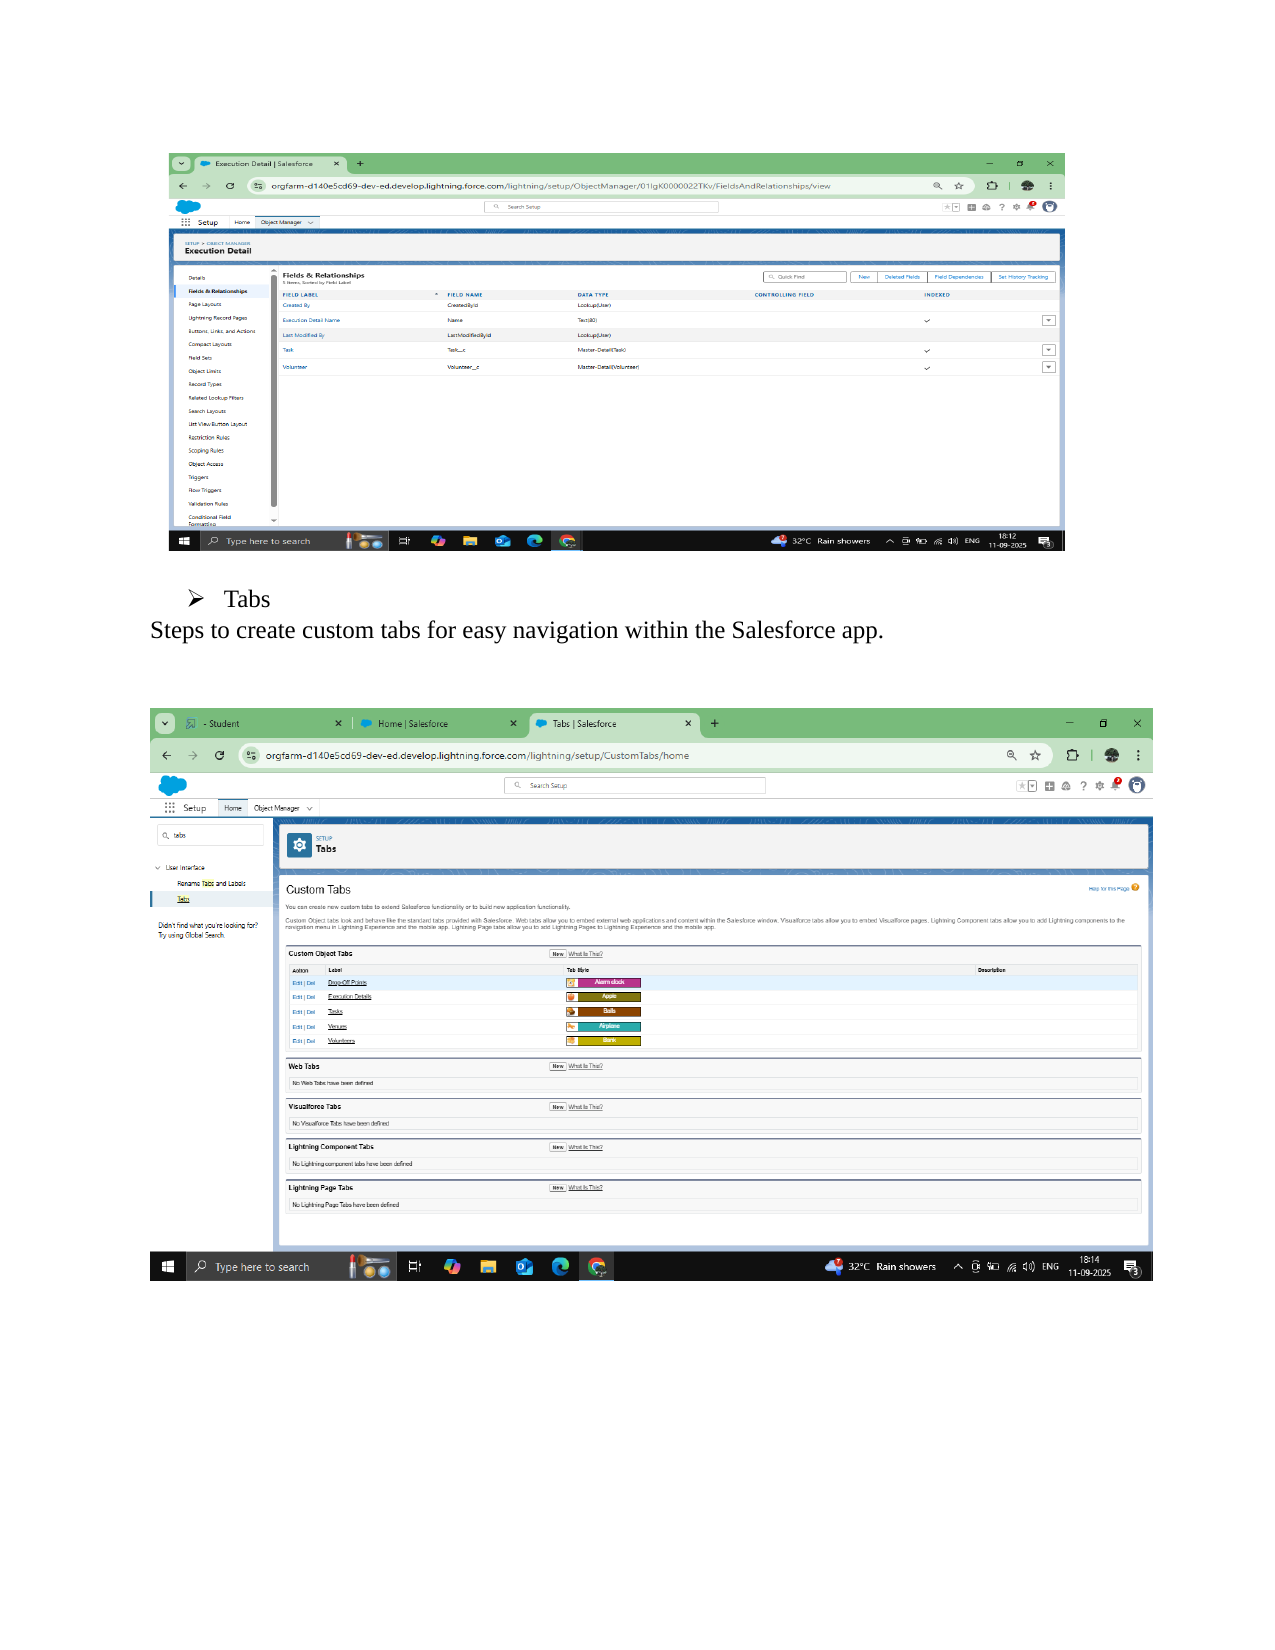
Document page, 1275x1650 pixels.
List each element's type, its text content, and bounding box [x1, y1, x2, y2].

text Steps to create custom tabs for easy navigation within the Salesforce app. [150, 615, 1207, 644]
picture [150, 708, 1153, 1281]
list Tabs [186, 584, 1207, 613]
picture [168, 153, 1065, 551]
